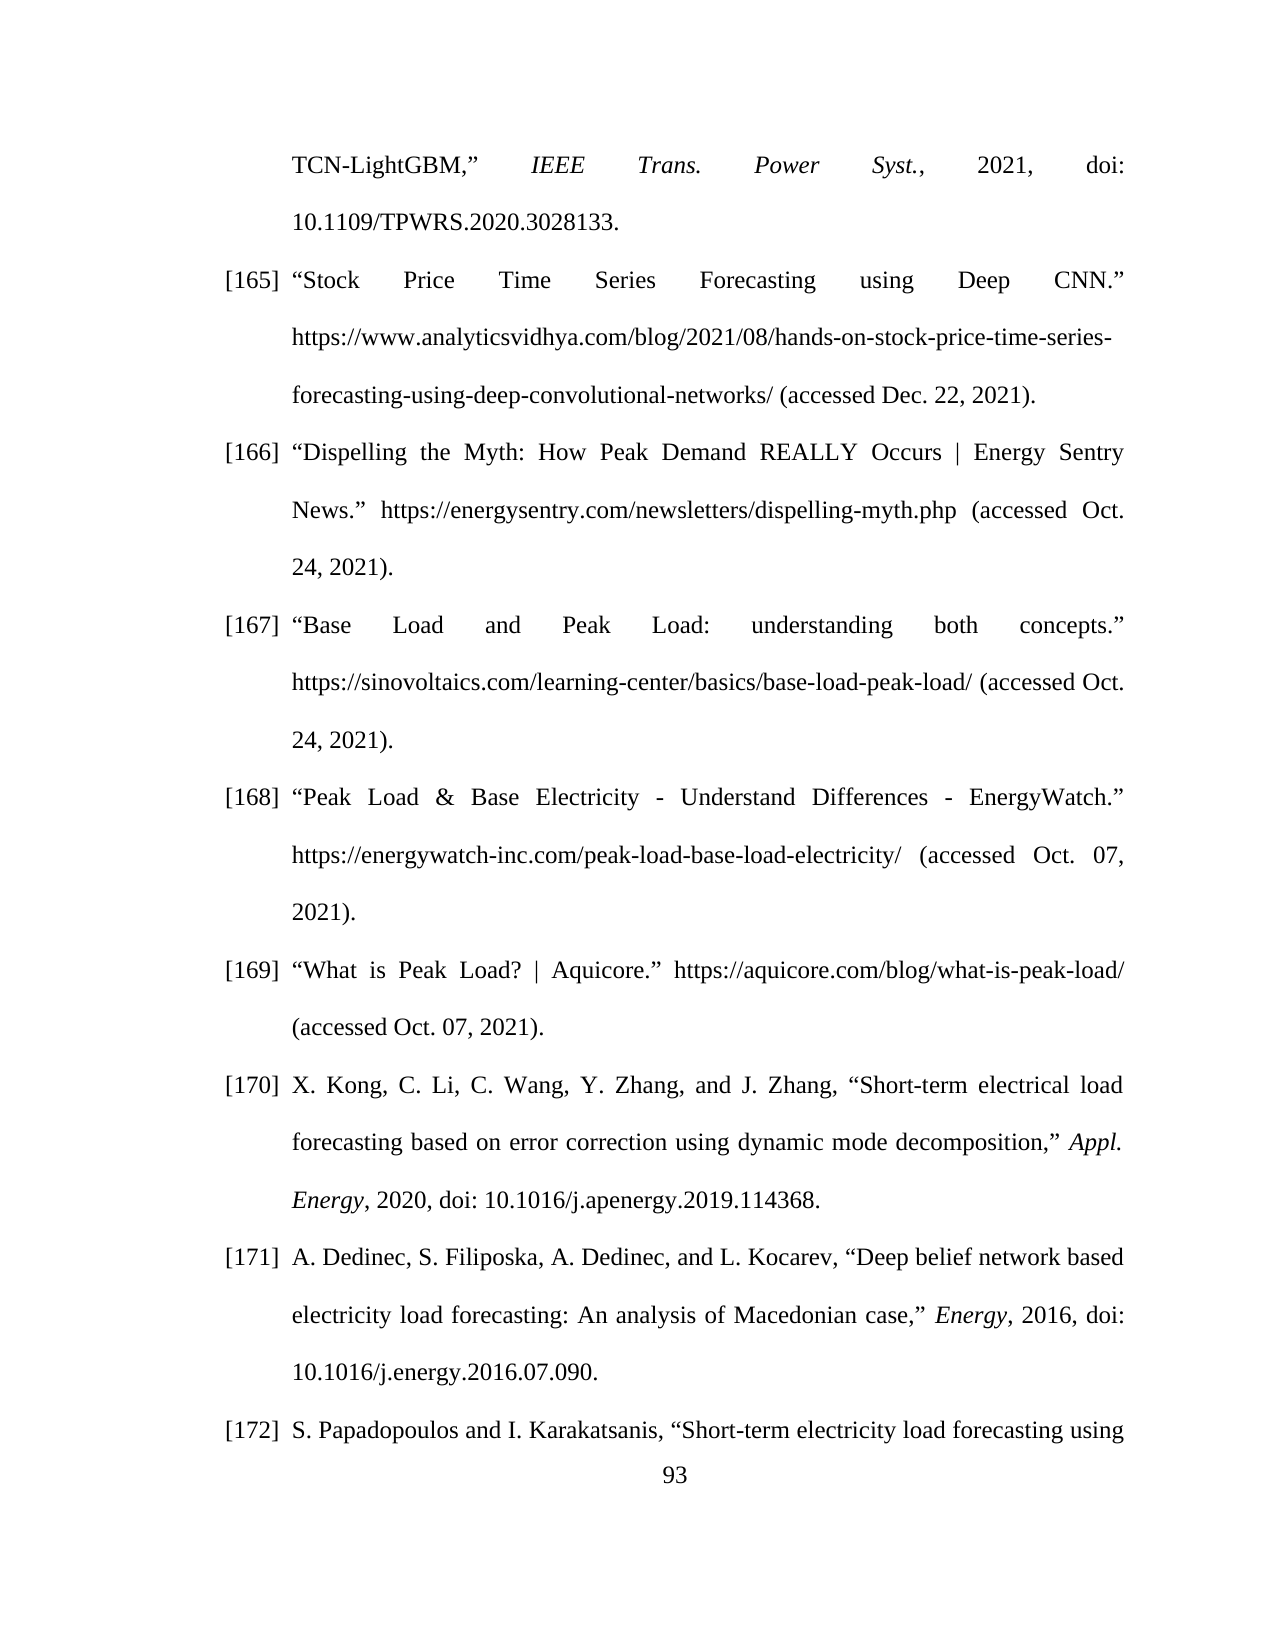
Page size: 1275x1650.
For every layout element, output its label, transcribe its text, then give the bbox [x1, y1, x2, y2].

text [168] “Peak Load & Base Electricity - Understand Differences - EnergyWatch.” https://energywatch-inc.com/peak-load-base-load-electricity/ (accessed Oct. 07, 2021). [225, 782, 1125, 926]
text [170] X. Kong, C. Li, C. Wang, Y. Zhang, and J. Zhang, “Short-term electrical load forecasting based on error correction using dynamic mode decomposition,” Appl. Energy, 2020, doi: 10.1016/j.apenergy.2019.114368. [225, 1070, 1125, 1214]
text [169] “What is Peak Load? | Aquicore.” https://aquicore.com/blog/what-is-peak-load/ (accessed Oct. 07, 2021). [225, 955, 1125, 1041]
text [225, 1415, 1125, 1444]
text [165] “Stock Price Time Series Forecasting using Deep CNN.” https://www.analyticsvidhya.com/blog/2021/08/hands-on-stock-price-time-series-forecasting-using-deep-convolutional-networks/ (accessed Dec. 22, 2021). [225, 265, 1125, 409]
text [166] “Dispelling the Myth: How Peak Demand REALLY Occurs | Energy Sentry News.” https://energysentry.com/newsletters/dispelling-myth.php (accessed Oct. 24, 2021). [225, 437, 1125, 581]
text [225, 150, 1125, 236]
text [171] A. Dedinec, S. Filiposka, A. Dedinec, and L. Kocarev, “Deep belief network based electricity load forecasting: An analysis of Macedonian case,” Energy, 2016, doi: 10.1016/j.energy.2016.07.090. [225, 1242, 1125, 1386]
text [167] “Base Load and Peak Load: understanding both concepts.” https://sinovoltaics.com/learning-center/basics/base-load-peak-load/ (accessed Oct. 24, 2021). [225, 610, 1125, 754]
